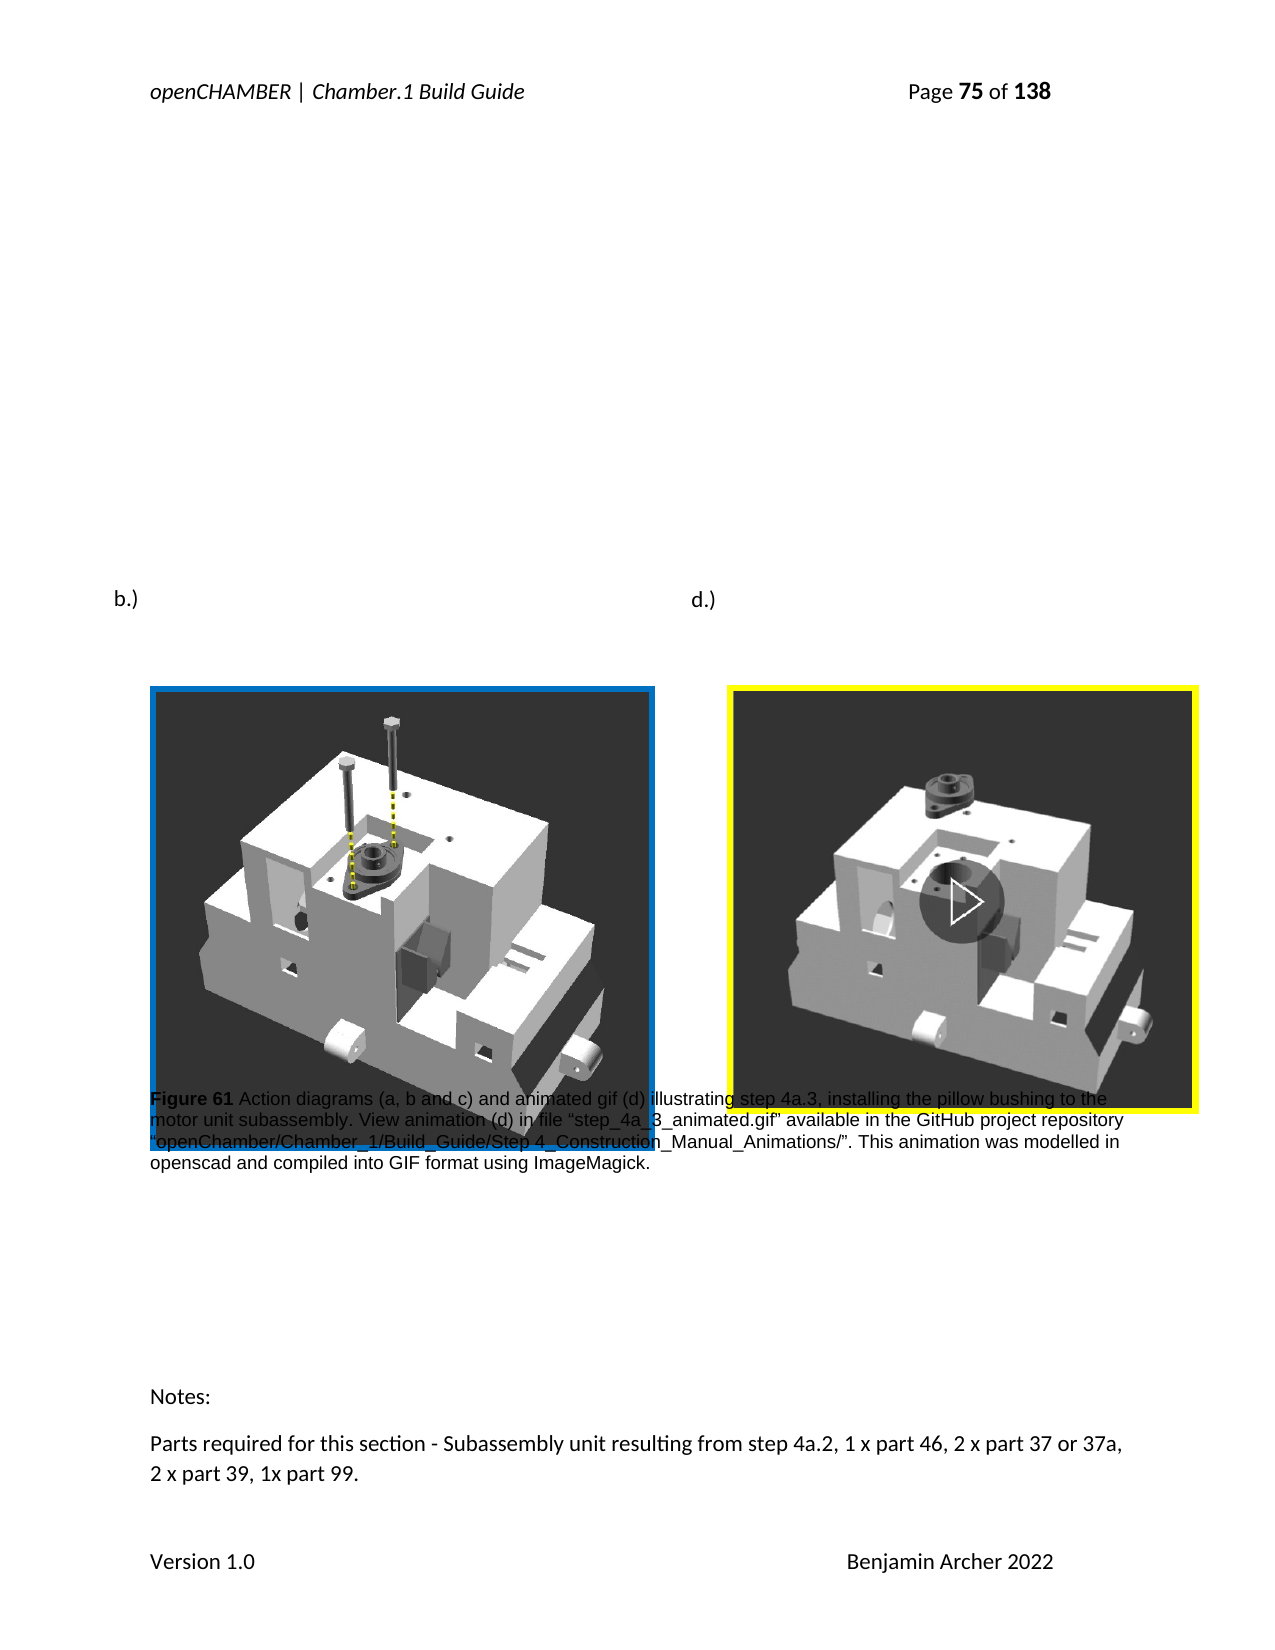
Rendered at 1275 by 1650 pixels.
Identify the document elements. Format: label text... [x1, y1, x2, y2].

text Parts required for this section - Subassembly unit resulting from step 4a.2, 1 x part 46, 2 x part 37 or 37a, 2 x part 39, 1x part 99. [150, 1429, 1125, 1487]
picture [733, 691, 1192, 1108]
picture [156, 692, 649, 1087]
text Notes: [150, 1382, 1125, 1410]
text Figure 61 Action diagrams (a, b and c) and animated gif (d) illustrating step 4a.3, installing the pillow bushing to the motor unit subassembly. View animation (d) in file “step_4a_3_animated.gif” available in the GitHub project repository “openChamber/Chamber_1/Build_Guide/Step 4_Construction_Manual_Animations/”. This animation was modelled in openscad and compiled into GIF format using ImageMagick. [150, 1087, 1125, 1174]
